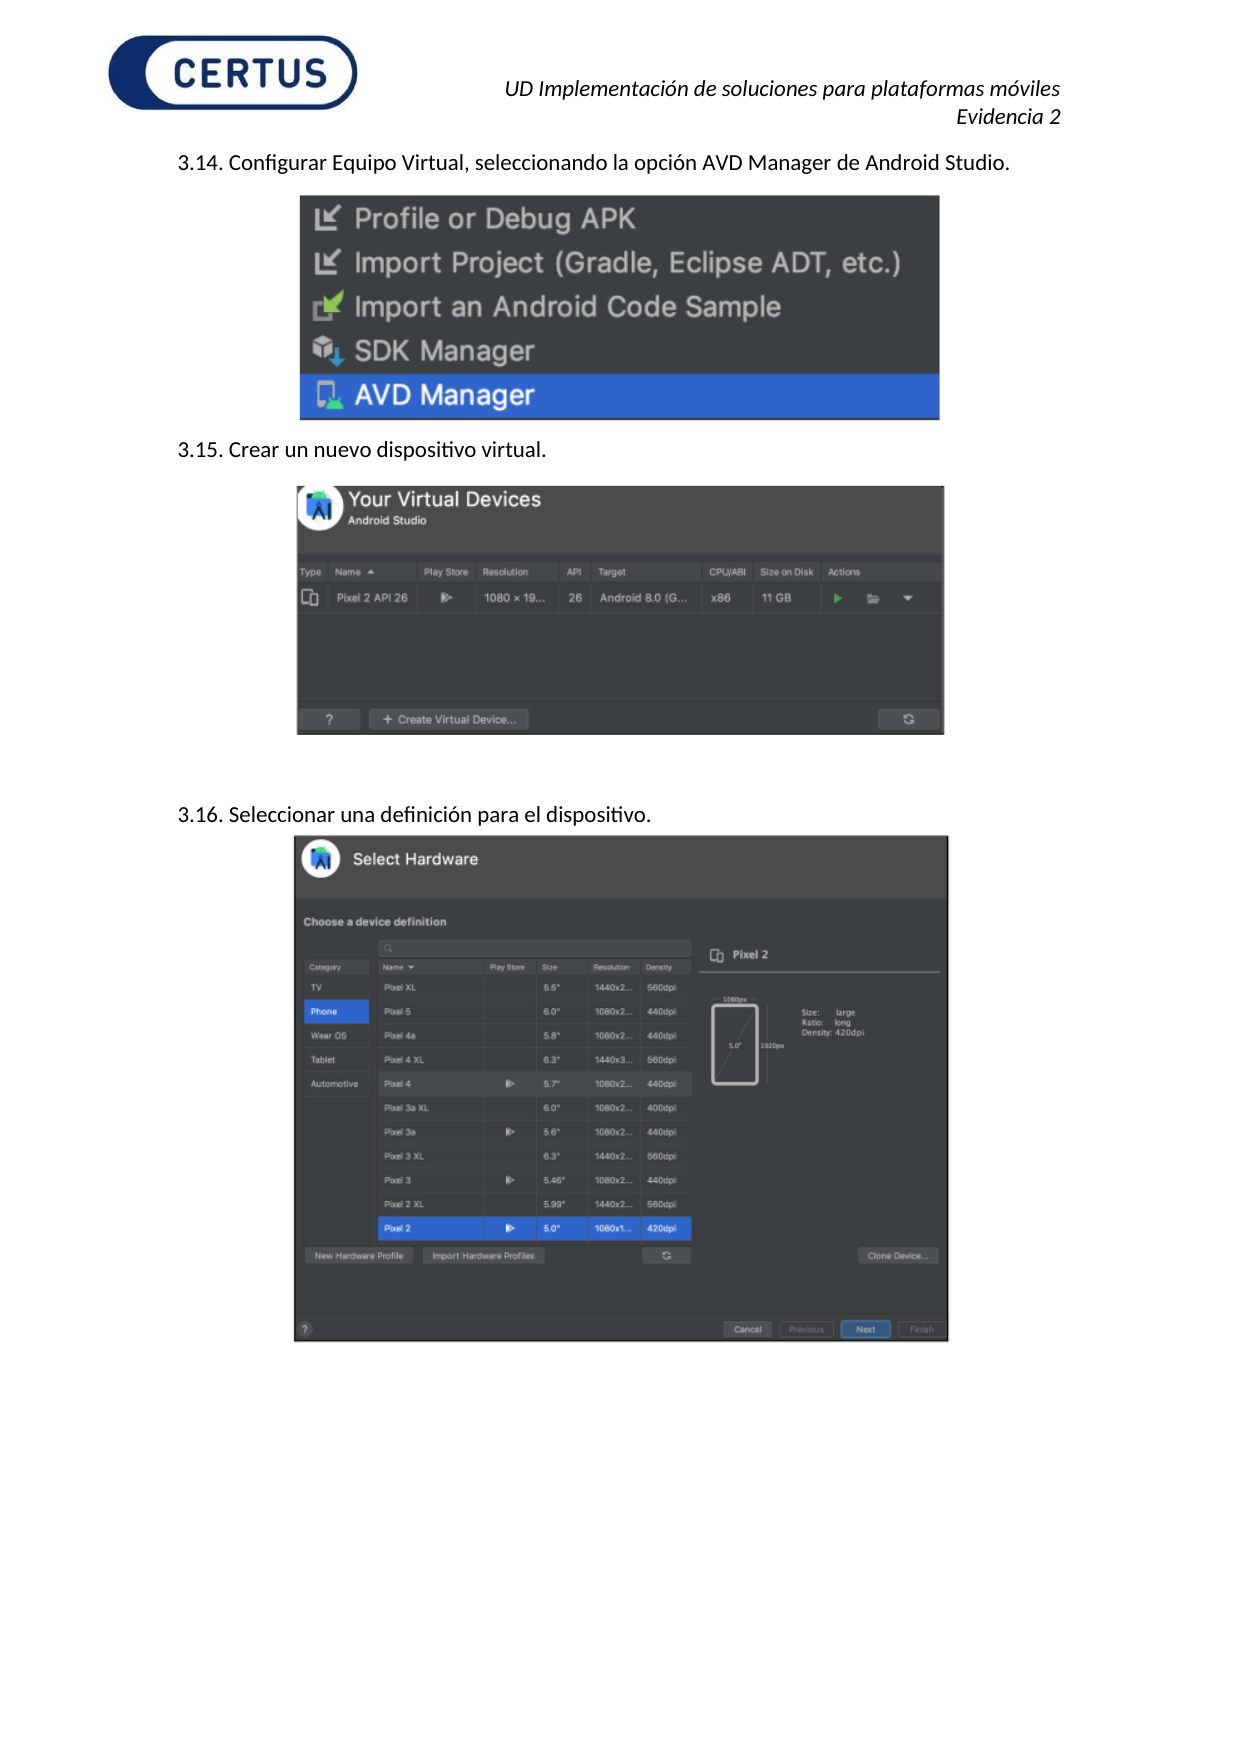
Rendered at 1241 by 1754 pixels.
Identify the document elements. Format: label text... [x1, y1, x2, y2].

text 3.15. Crear un nuevo dispositivo virtual. [177, 436, 1063, 464]
picture [288, 828, 952, 1345]
picture [103, 34, 359, 112]
text 3.14. Configurar Equipo Virtual, seleccionando la opción AVD Manager de Android Studio. [177, 148, 1063, 176]
picture [288, 476, 952, 745]
text 3.16. Seleccionar una definición para el dispositivo. [177, 800, 1063, 828]
picture [295, 188, 946, 424]
